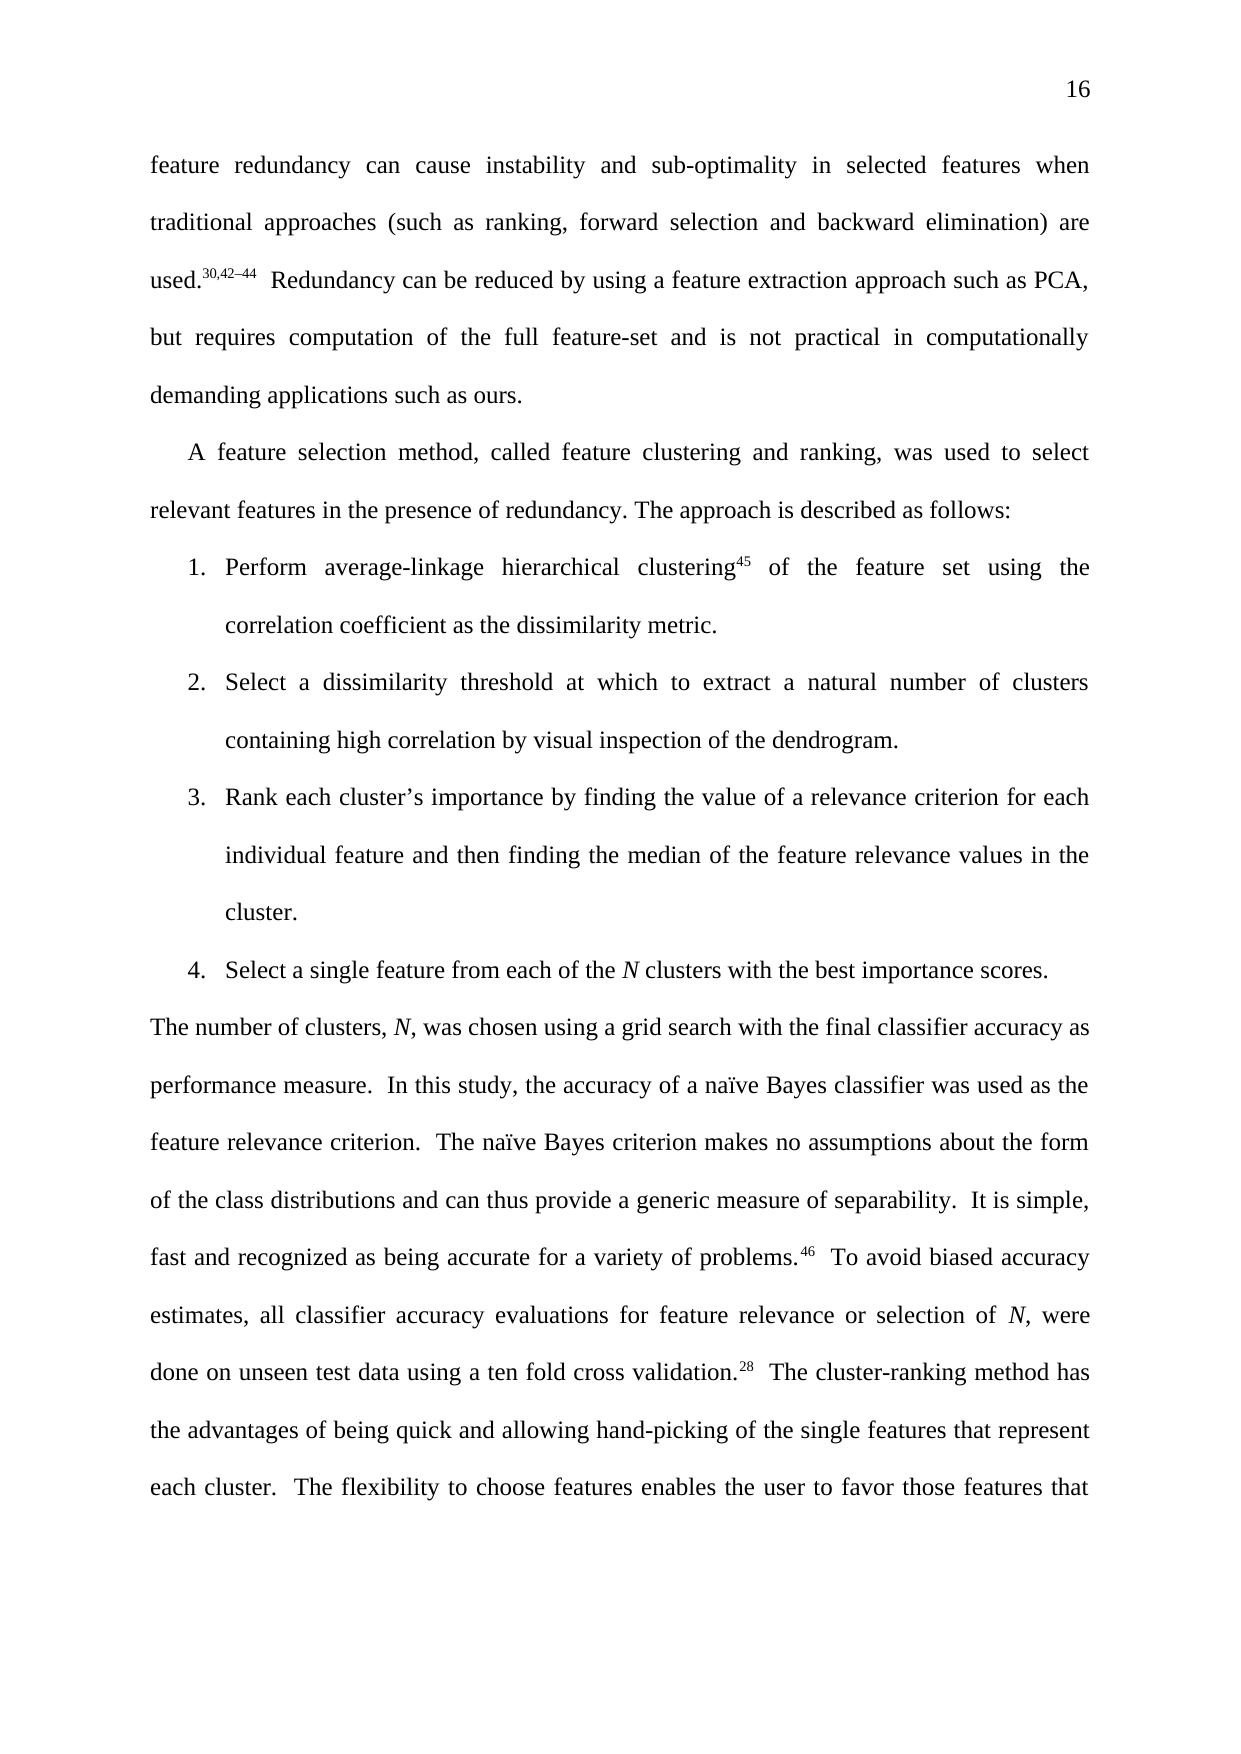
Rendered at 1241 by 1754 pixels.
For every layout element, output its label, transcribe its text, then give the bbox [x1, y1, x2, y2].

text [150, 1012, 1090, 1501]
list Select a single feature from each of the N clusters with the best importance scores. [187, 955, 1090, 984]
list Rank each cluster’s importance by finding the value of a relevance criterion for each individual feature and then finding the median of the feature relevance values in the cluster. [187, 782, 1090, 926]
text A feature selection method, called feature clustering and ranking, was used to select relevant features in the presence of redundancy. The approach is described as follows: [150, 437, 1090, 524]
list Perform average-linkage hierarchical clustering45 of the feature set using the correlation coefficient as the dissimilarity metric. [187, 552, 1090, 639]
list Select a dissimilarity threshold at which to extract a natural number of clusters containing high correlation by visual inspection of the dendrogram. [187, 667, 1090, 754]
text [150, 150, 1090, 409]
